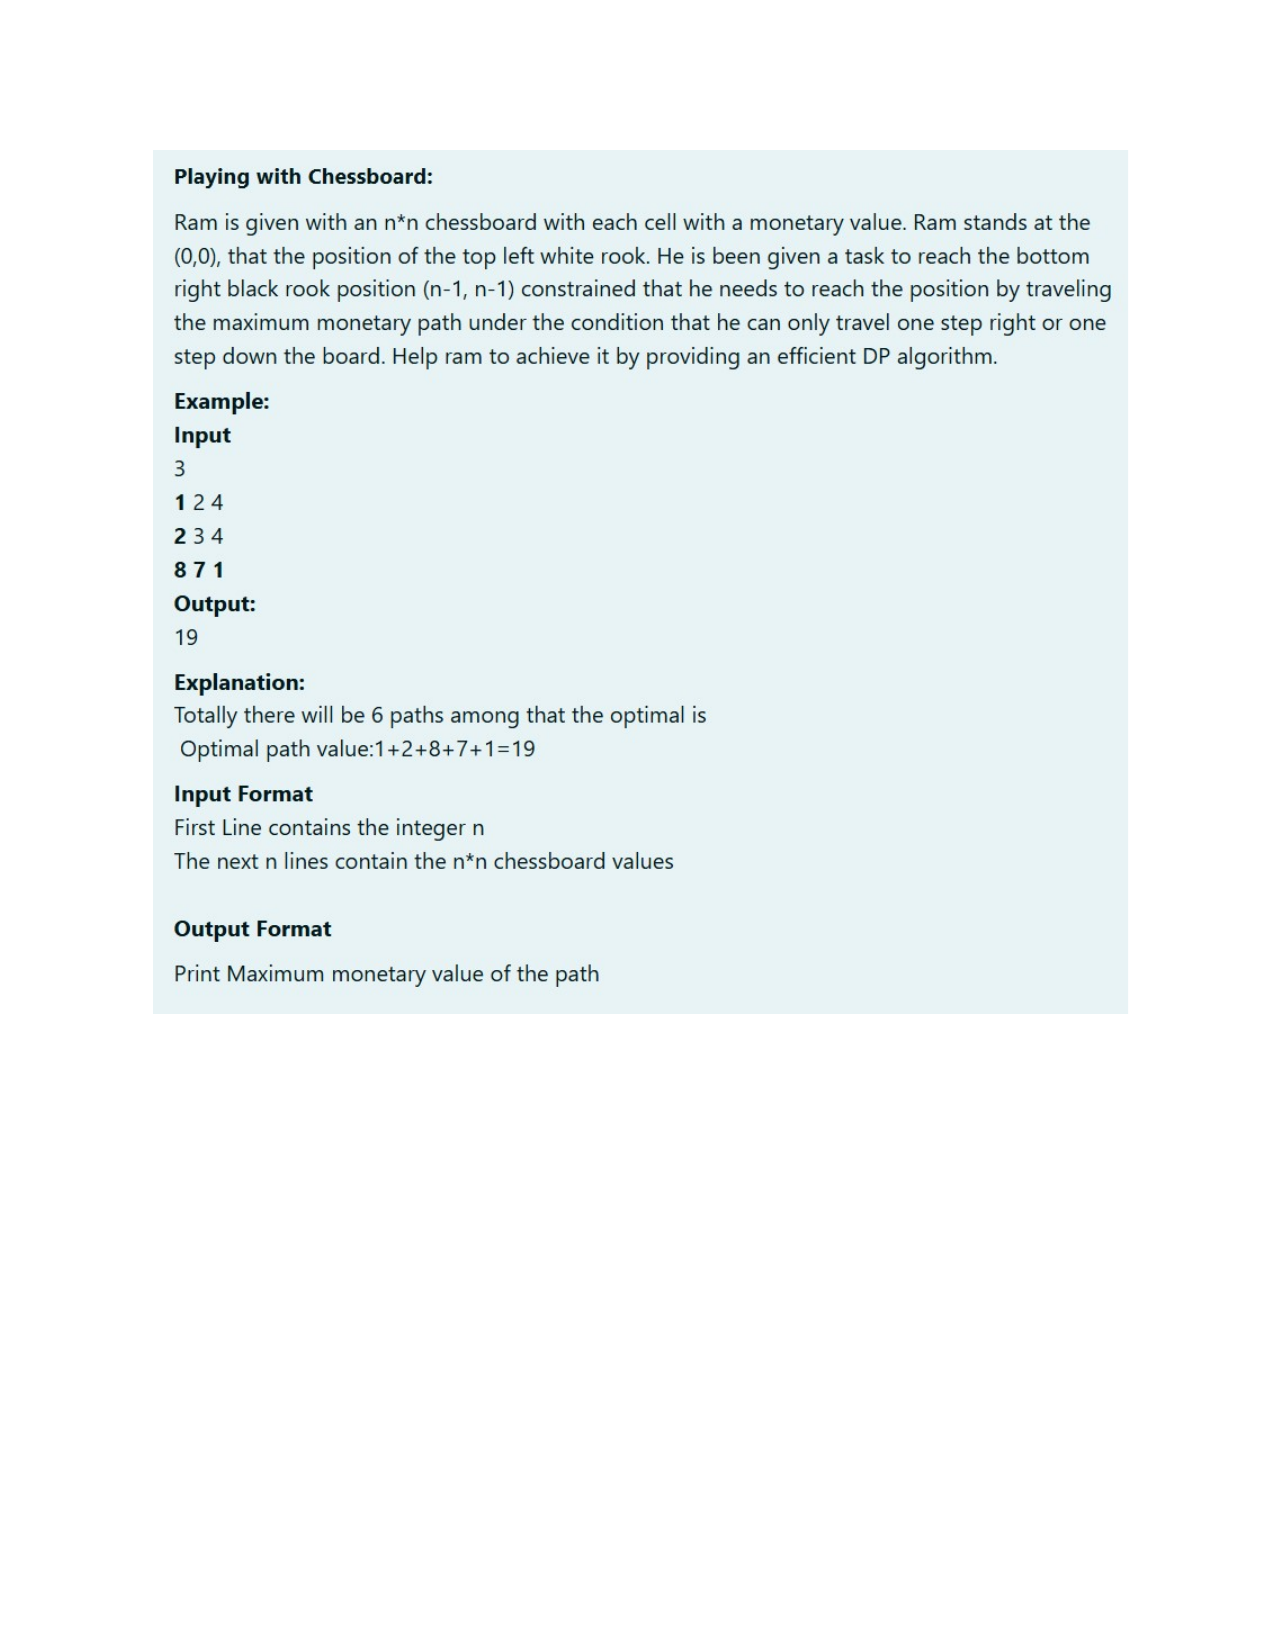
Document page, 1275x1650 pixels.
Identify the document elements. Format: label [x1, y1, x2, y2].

picture [153, 150, 1129, 1014]
